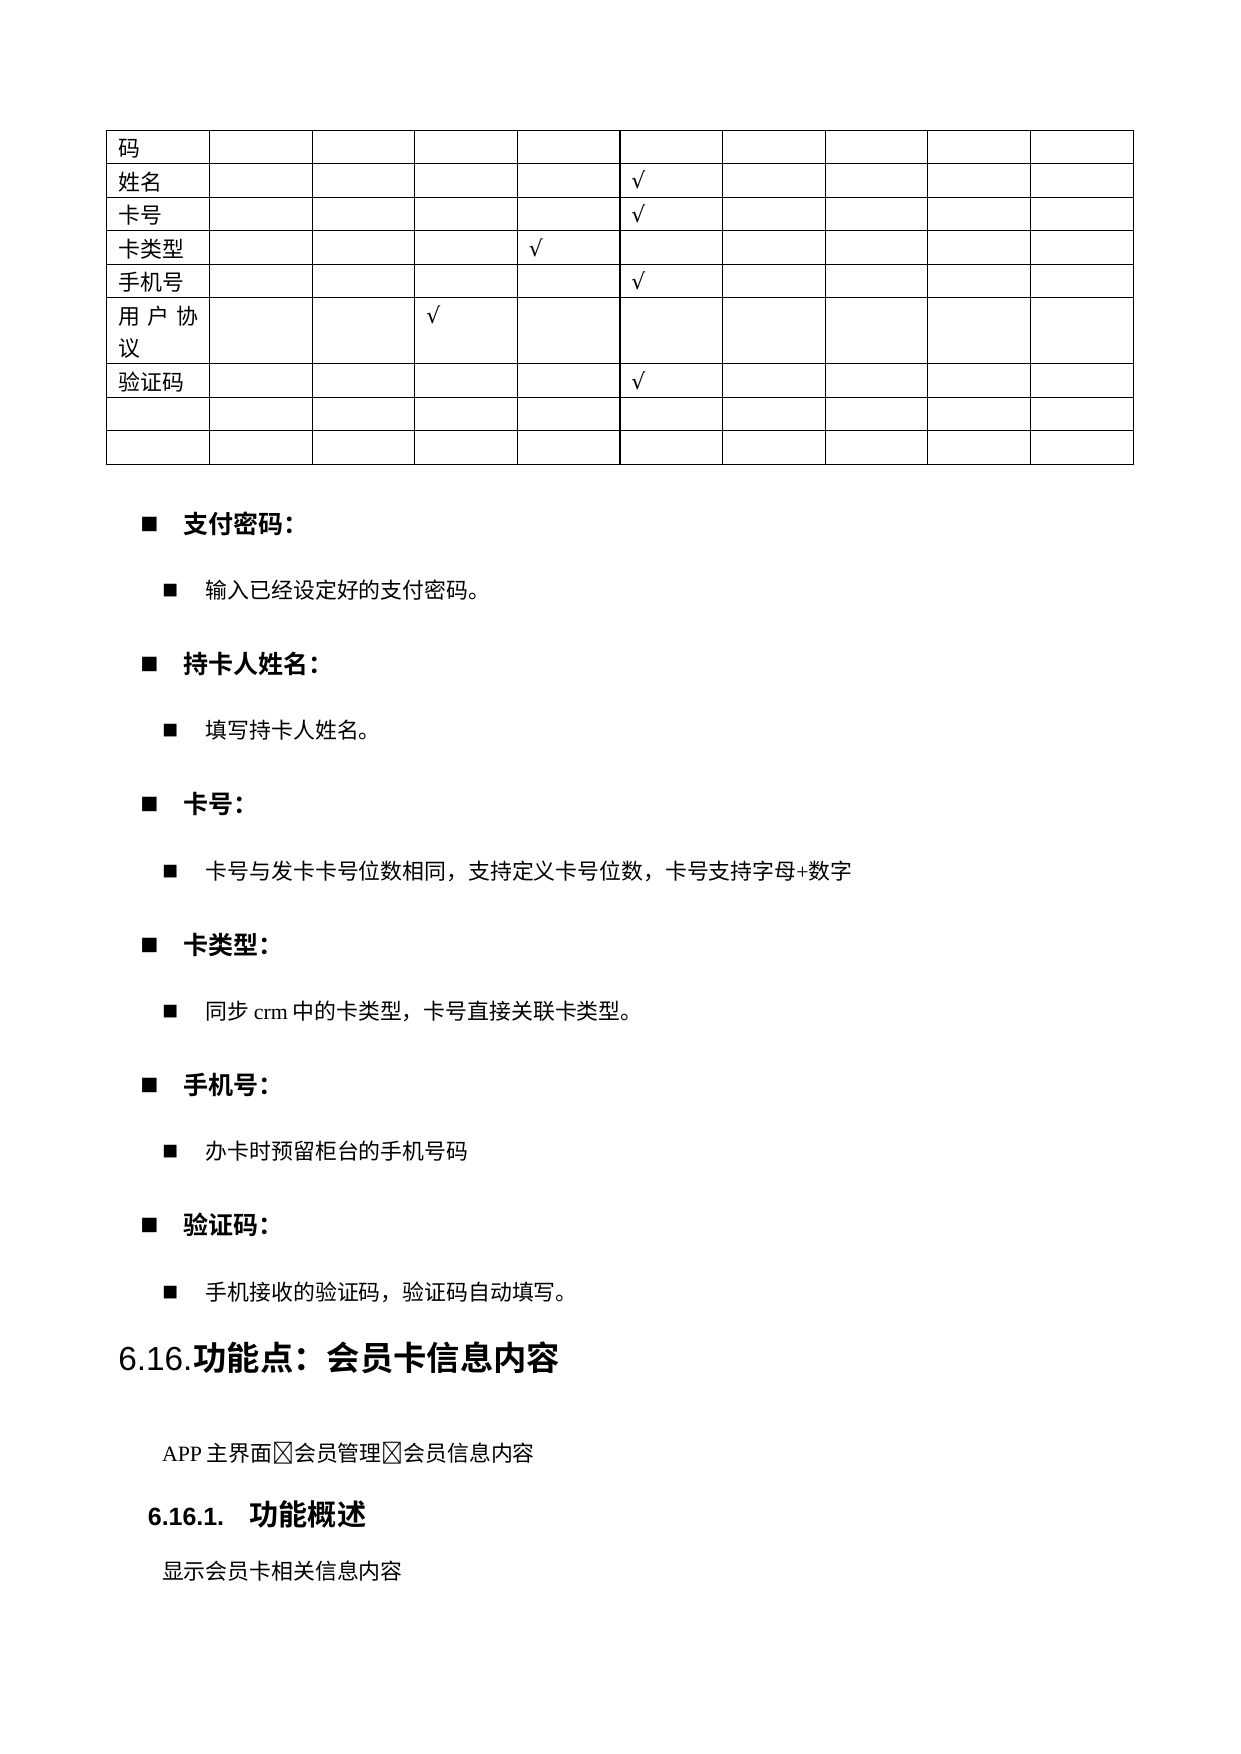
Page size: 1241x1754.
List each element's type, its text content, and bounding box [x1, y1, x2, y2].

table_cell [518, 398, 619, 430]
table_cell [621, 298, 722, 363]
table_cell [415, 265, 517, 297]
list 填写持卡人姓名。 [162, 713, 1122, 746]
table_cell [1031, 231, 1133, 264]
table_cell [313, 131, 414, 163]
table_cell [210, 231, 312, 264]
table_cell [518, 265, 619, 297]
subtitle 支付密码： [140, 490, 1100, 555]
subtitle 手机号： [140, 1051, 1100, 1116]
list 输入已经设定好的支付密码。 [162, 573, 1122, 605]
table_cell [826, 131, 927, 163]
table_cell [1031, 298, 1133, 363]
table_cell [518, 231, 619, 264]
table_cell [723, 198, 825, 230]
subtitle 持卡人姓名： [140, 630, 1100, 695]
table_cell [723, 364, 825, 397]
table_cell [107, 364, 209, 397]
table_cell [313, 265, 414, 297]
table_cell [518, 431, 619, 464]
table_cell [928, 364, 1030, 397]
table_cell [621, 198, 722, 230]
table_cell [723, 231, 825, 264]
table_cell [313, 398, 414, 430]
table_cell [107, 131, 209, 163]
subtitle 功能点：会员卡信息内容 [118, 1323, 1122, 1388]
text APP主界面会员管理会员信息内容 [162, 1436, 1122, 1468]
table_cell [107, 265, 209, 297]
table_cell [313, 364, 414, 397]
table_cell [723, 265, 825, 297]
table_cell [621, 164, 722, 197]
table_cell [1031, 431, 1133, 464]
list 办卡时预留柜台的手机号码 [162, 1134, 1122, 1166]
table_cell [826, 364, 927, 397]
subtitle 验证码： [140, 1191, 1100, 1256]
subtitle 功能概述 [148, 1481, 1122, 1546]
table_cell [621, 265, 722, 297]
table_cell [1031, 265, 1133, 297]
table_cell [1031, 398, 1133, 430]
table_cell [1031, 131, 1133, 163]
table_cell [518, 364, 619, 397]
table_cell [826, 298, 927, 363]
text 显示会员卡相关信息内容 [162, 1554, 1122, 1586]
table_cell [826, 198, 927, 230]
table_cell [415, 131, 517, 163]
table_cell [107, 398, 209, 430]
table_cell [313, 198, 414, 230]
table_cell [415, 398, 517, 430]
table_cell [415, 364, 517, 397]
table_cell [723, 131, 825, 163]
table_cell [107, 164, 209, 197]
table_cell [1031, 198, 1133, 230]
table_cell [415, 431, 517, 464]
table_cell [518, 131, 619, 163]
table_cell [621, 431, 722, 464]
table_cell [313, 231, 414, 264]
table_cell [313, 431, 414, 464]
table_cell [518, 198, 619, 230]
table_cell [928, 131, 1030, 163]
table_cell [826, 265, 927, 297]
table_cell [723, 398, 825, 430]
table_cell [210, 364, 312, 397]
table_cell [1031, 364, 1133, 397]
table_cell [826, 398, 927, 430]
subtitle 卡号： [140, 771, 1100, 836]
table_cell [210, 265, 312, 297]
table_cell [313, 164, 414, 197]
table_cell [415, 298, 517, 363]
subtitle 卡类型： [140, 911, 1100, 976]
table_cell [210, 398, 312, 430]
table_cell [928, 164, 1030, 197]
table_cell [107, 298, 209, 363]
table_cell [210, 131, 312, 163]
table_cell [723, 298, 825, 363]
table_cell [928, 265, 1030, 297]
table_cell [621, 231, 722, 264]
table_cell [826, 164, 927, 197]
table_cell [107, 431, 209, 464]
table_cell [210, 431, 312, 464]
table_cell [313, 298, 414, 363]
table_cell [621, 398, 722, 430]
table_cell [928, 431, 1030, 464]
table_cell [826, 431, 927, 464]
list 卡号与发卡卡号位数相同，支持定义卡号位数，卡号支持字母+数字 [162, 853, 1122, 886]
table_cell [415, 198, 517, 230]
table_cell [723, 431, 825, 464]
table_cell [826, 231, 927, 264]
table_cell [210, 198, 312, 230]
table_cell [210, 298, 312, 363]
list 同步crm中的卡类型，卡号直接关联卡类型。 [162, 994, 1122, 1026]
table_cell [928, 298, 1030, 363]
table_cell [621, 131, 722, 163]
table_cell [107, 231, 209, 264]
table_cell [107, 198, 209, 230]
list 手机接收的验证码，验证码自动填写。 [162, 1274, 1122, 1307]
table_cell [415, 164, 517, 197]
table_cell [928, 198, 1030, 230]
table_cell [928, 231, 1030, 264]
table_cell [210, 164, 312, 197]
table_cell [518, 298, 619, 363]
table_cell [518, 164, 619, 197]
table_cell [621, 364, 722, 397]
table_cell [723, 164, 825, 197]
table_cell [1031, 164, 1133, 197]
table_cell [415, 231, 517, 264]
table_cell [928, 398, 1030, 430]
